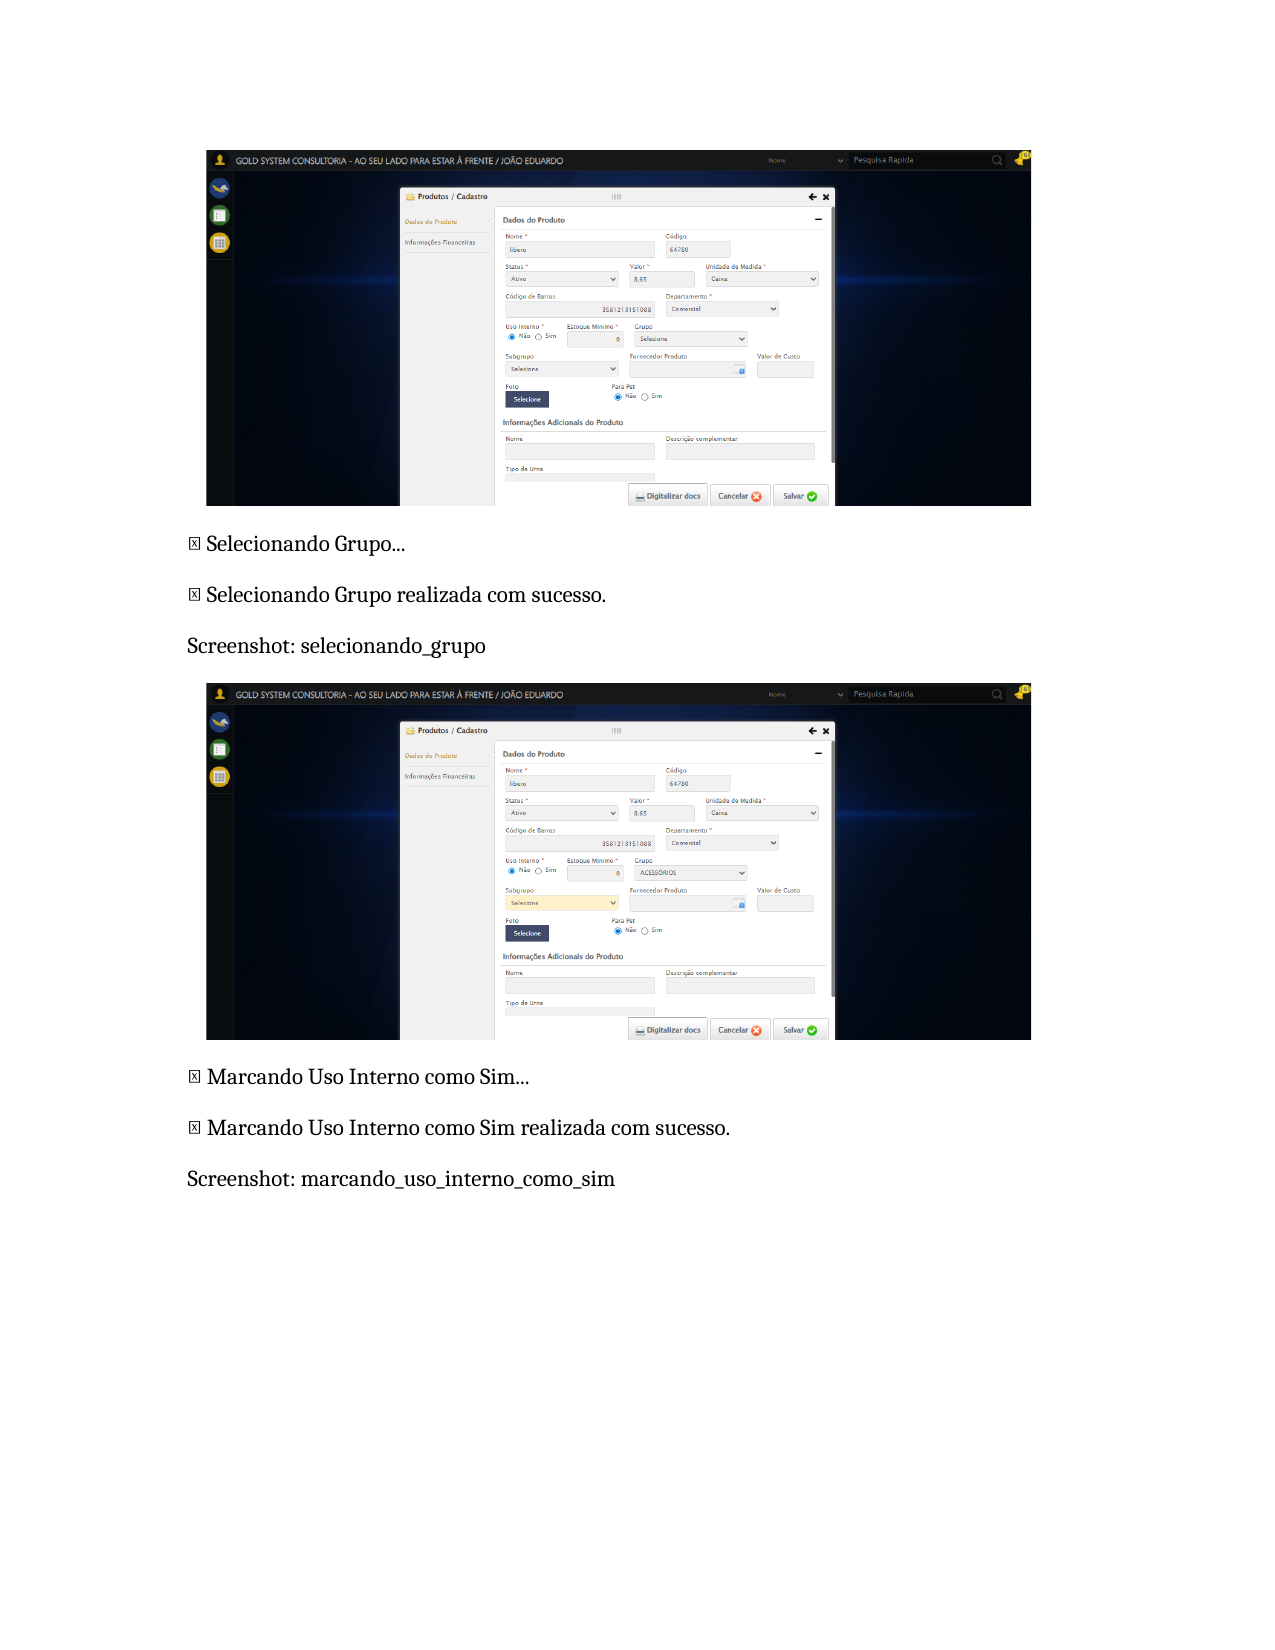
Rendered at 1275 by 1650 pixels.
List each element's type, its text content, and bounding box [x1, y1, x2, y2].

text ✅ Selecionando Grupo realizada com sucesso. [187, 581, 1087, 608]
picture [206, 150, 1032, 506]
text 🔄 Marcando Uso Interno como Sim... [187, 1064, 1087, 1090]
picture [206, 683, 1032, 1040]
text Screenshot: selecionando_grupo [187, 632, 1087, 659]
text ✅ Marcando Uso Interno como Sim realizada com sucesso. [187, 1115, 1087, 1141]
text Screenshot: marcando_uso_interno_como_sim [187, 1166, 1087, 1192]
text 🔄 Selecionando Grupo... [187, 530, 1087, 557]
